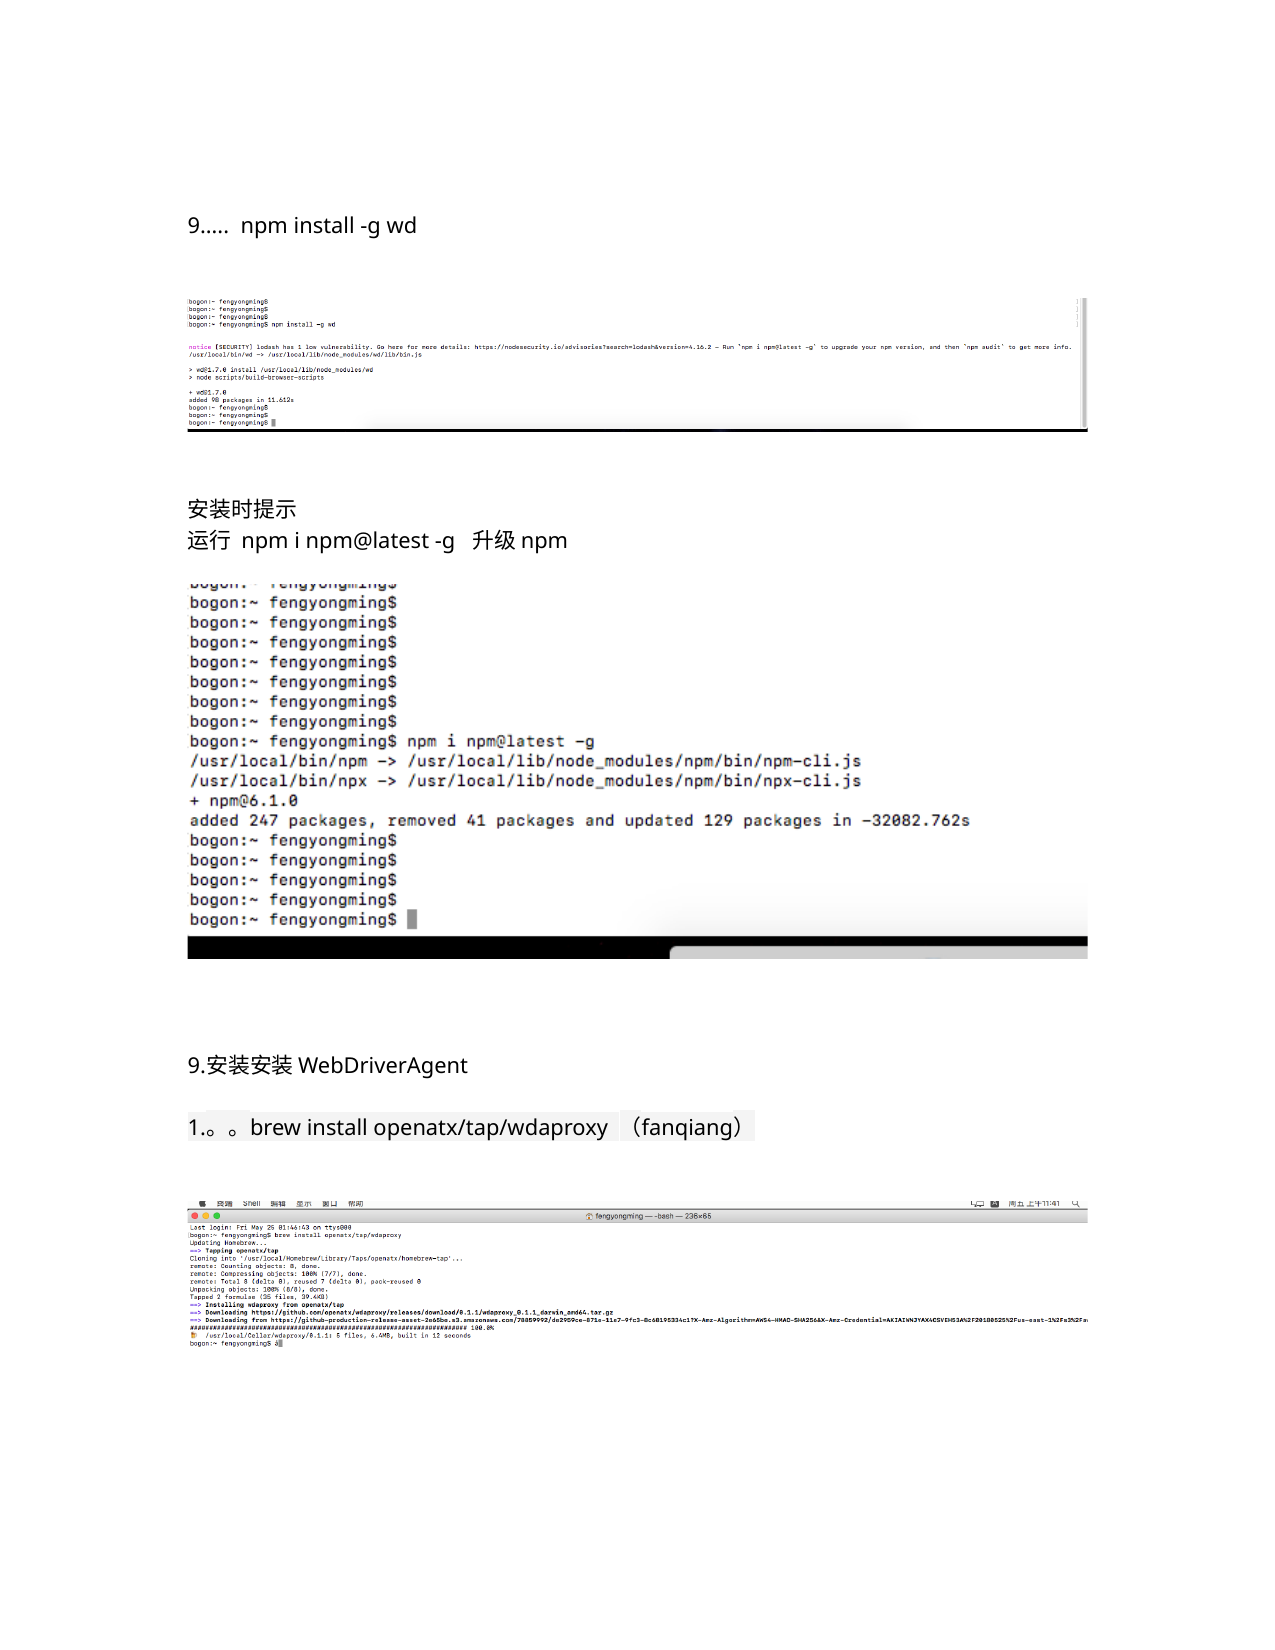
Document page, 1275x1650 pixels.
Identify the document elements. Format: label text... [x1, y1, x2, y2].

text 1.。。brew install openatx/tap/wdaproxy （fanqiang） [187, 1109, 1087, 1141]
picture [187, 298, 1088, 432]
text 9.安装安装WebDriverAgent [187, 1048, 250, 1080]
picture [187, 1201, 1088, 1482]
text 9….. npm install -g wd [187, 209, 1087, 239]
picture [187, 584, 1088, 959]
text 运行 npm i npm@latest -g 升级npm [187, 523, 1087, 555]
text 安装时提示 [187, 492, 1087, 523]
text 9.安装安装WebDriverAgent [298, 1048, 1087, 1080]
